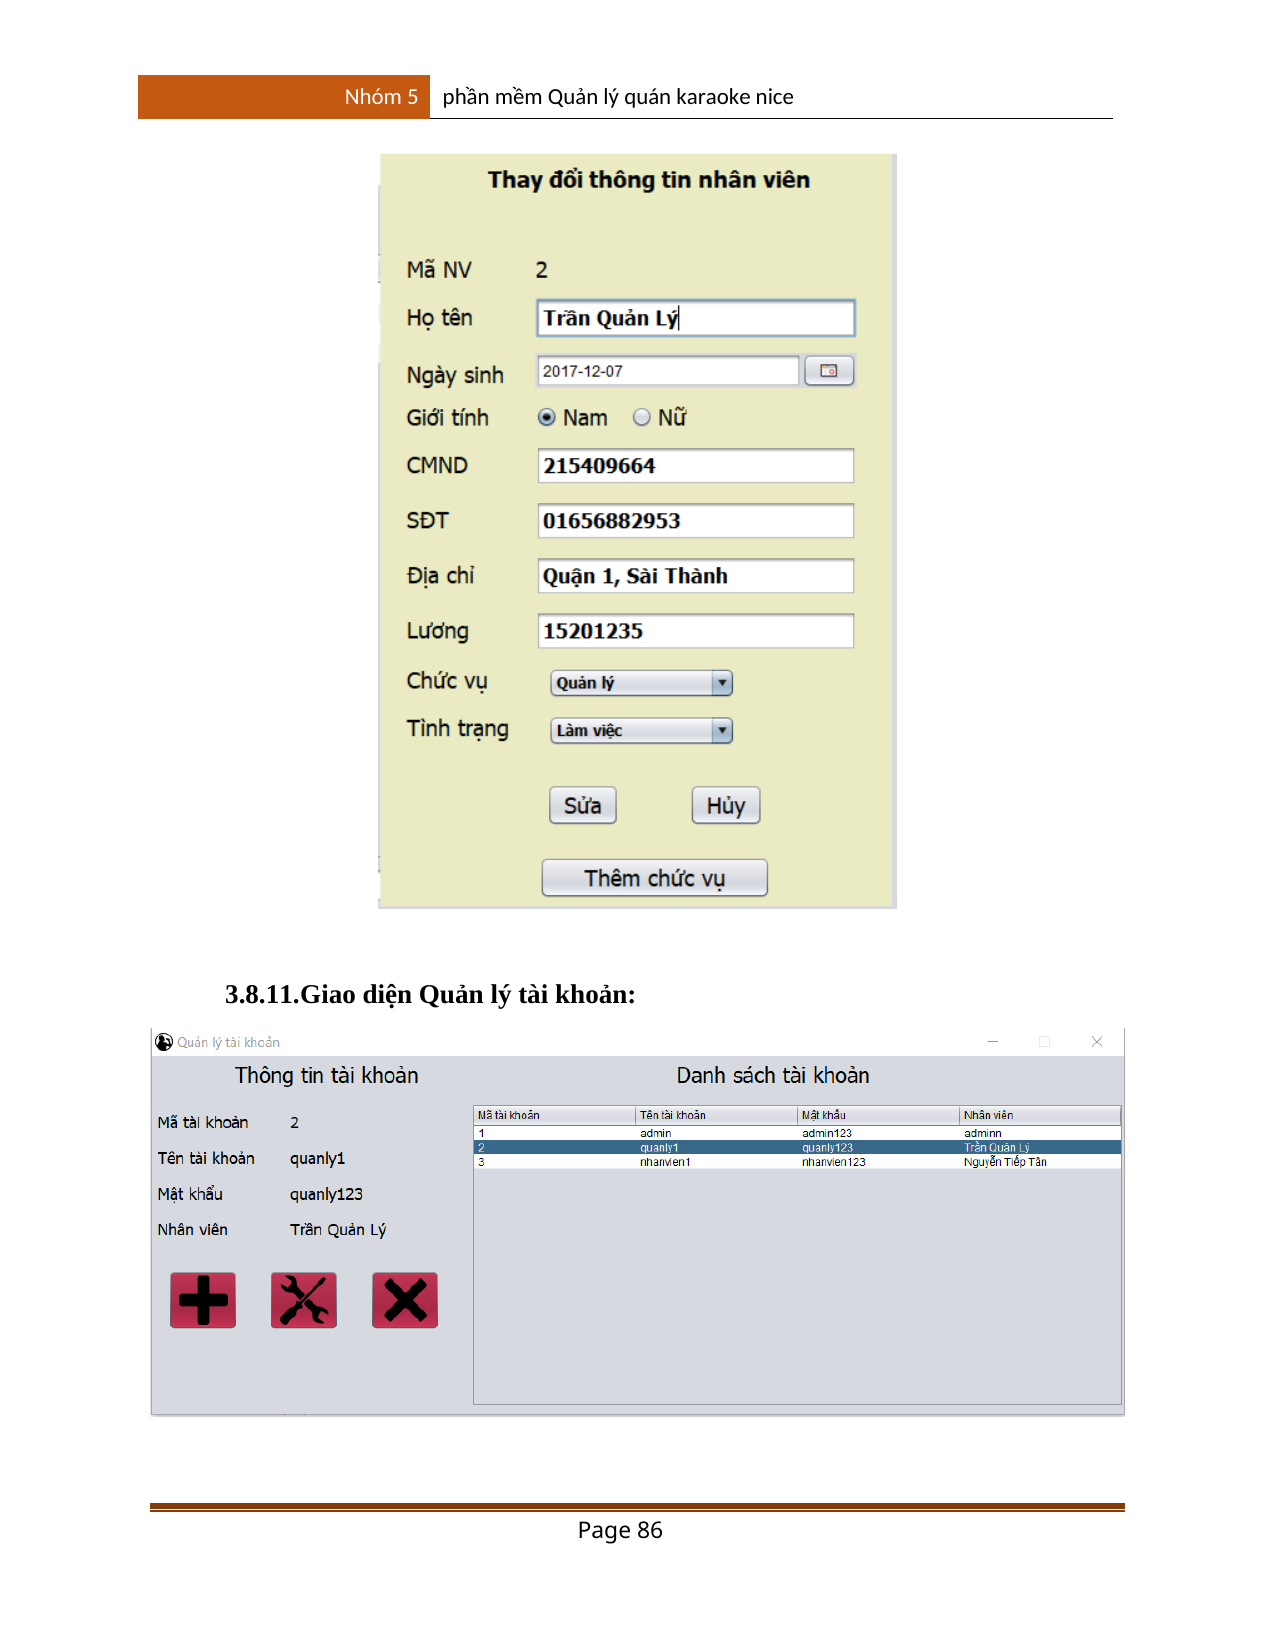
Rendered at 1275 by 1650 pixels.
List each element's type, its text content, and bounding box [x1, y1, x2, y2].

list Giao diện Quản lý tài khoản: [225, 978, 1125, 1009]
picture [150, 1028, 1125, 1417]
picture [378, 150, 897, 909]
